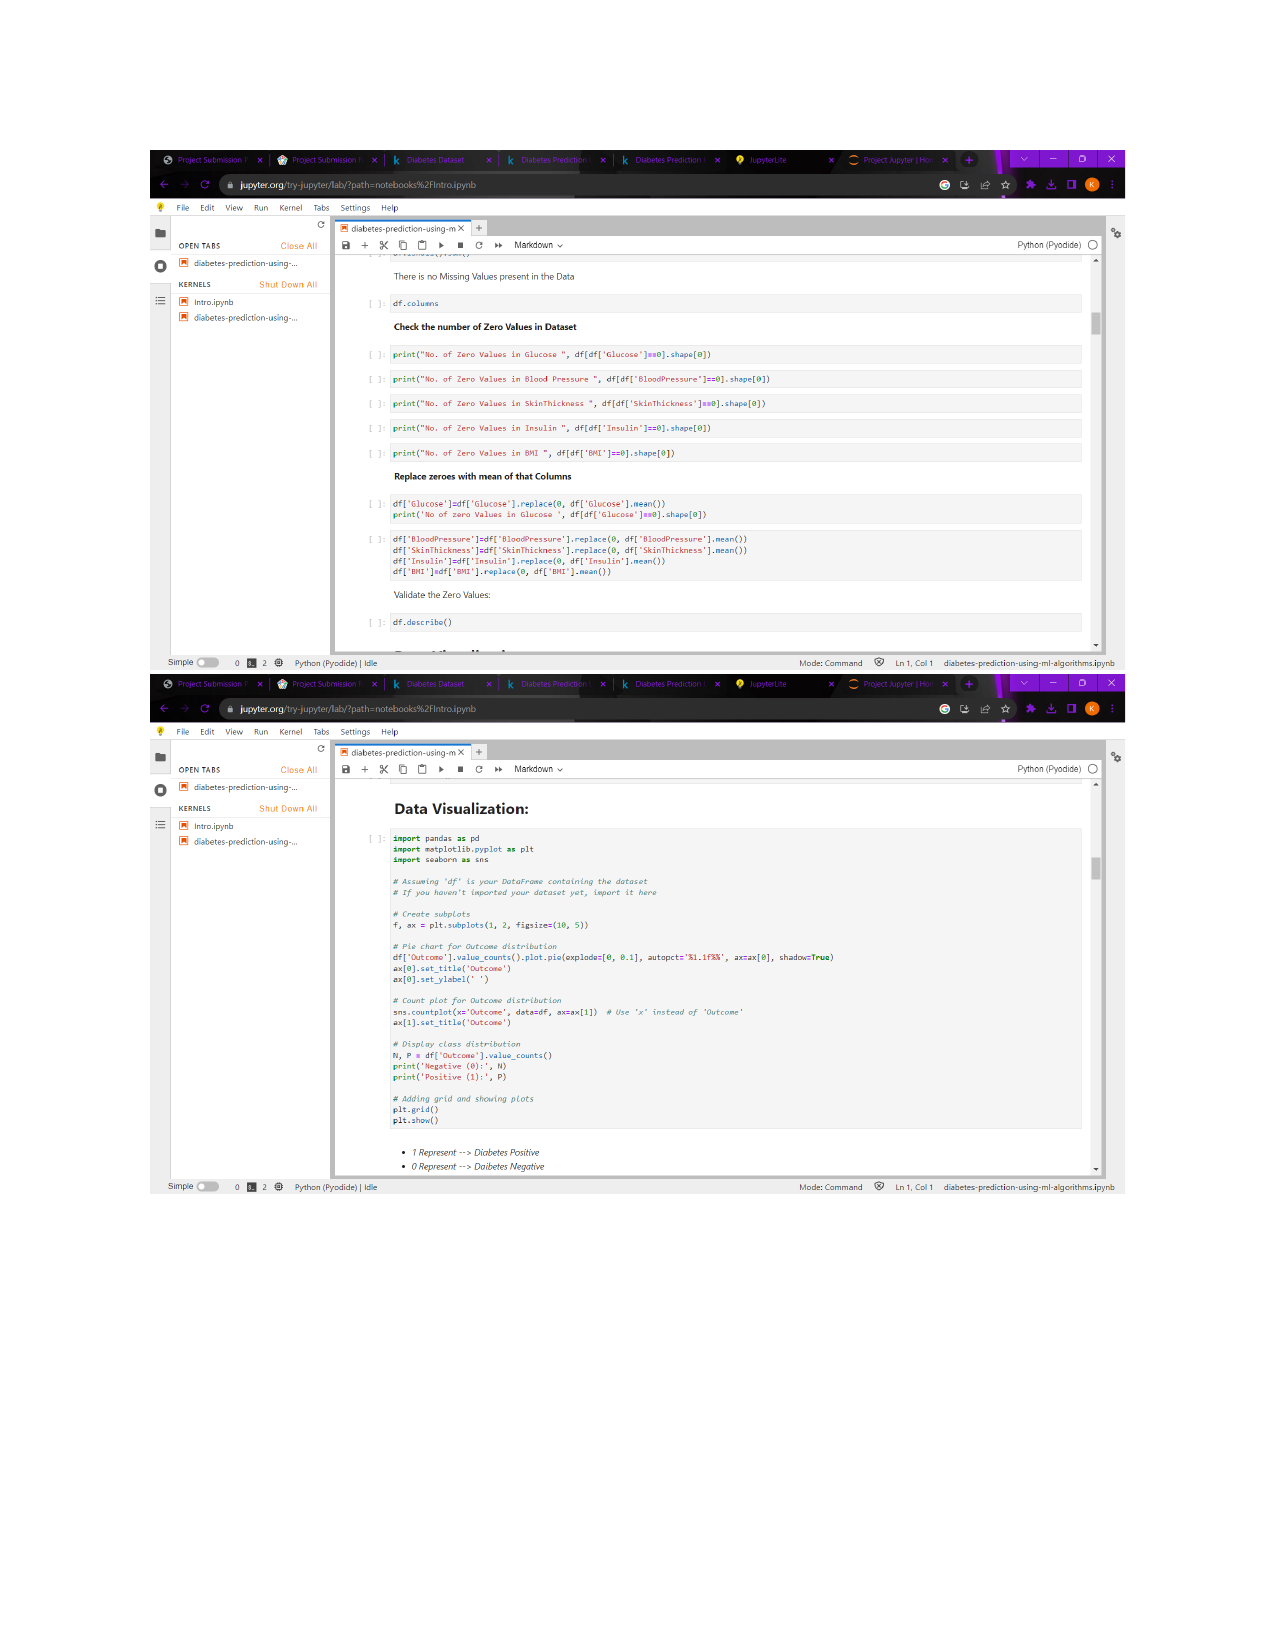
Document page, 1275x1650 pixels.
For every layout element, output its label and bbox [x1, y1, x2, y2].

picture [150, 674, 1125, 1194]
picture [150, 150, 1125, 670]
